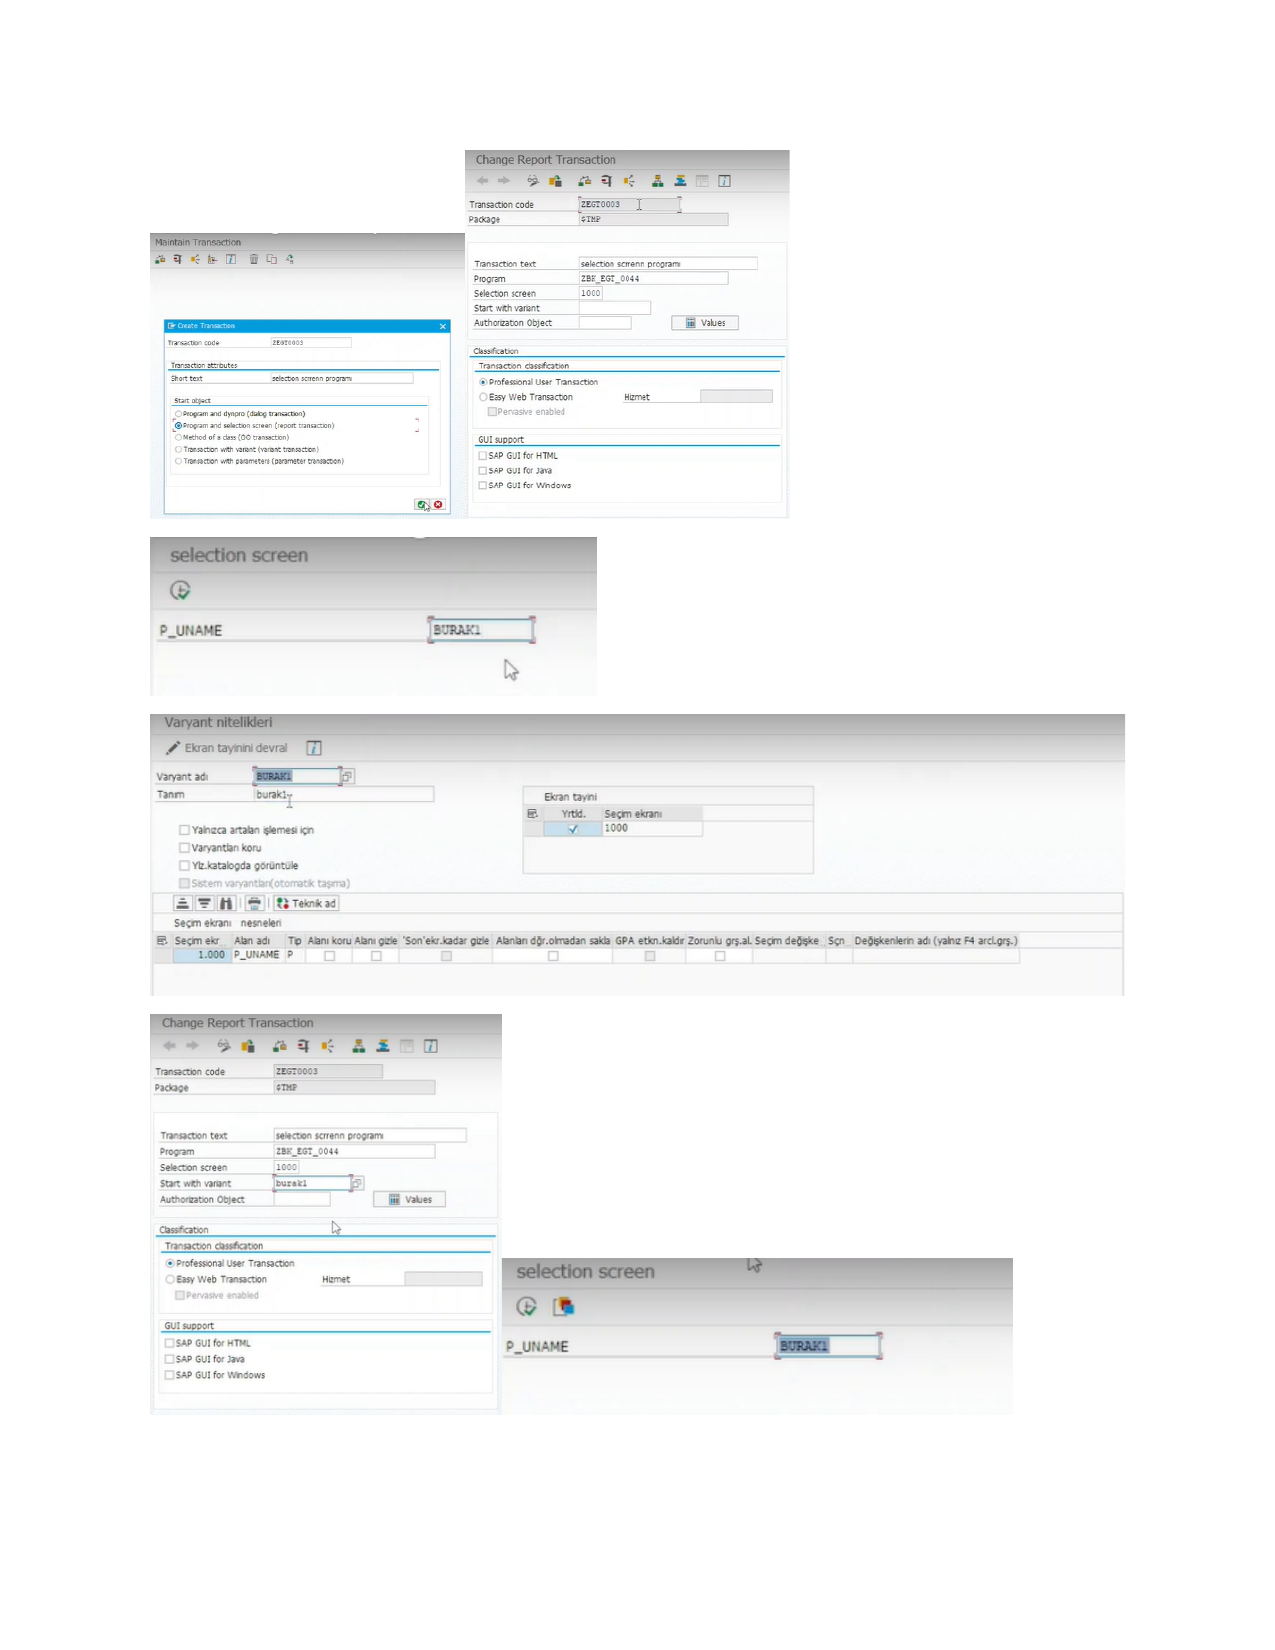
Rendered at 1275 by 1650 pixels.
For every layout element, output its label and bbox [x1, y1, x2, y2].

picture [150, 150, 790, 519]
picture [150, 537, 597, 696]
picture [150, 1014, 1013, 1415]
picture [150, 714, 1125, 996]
